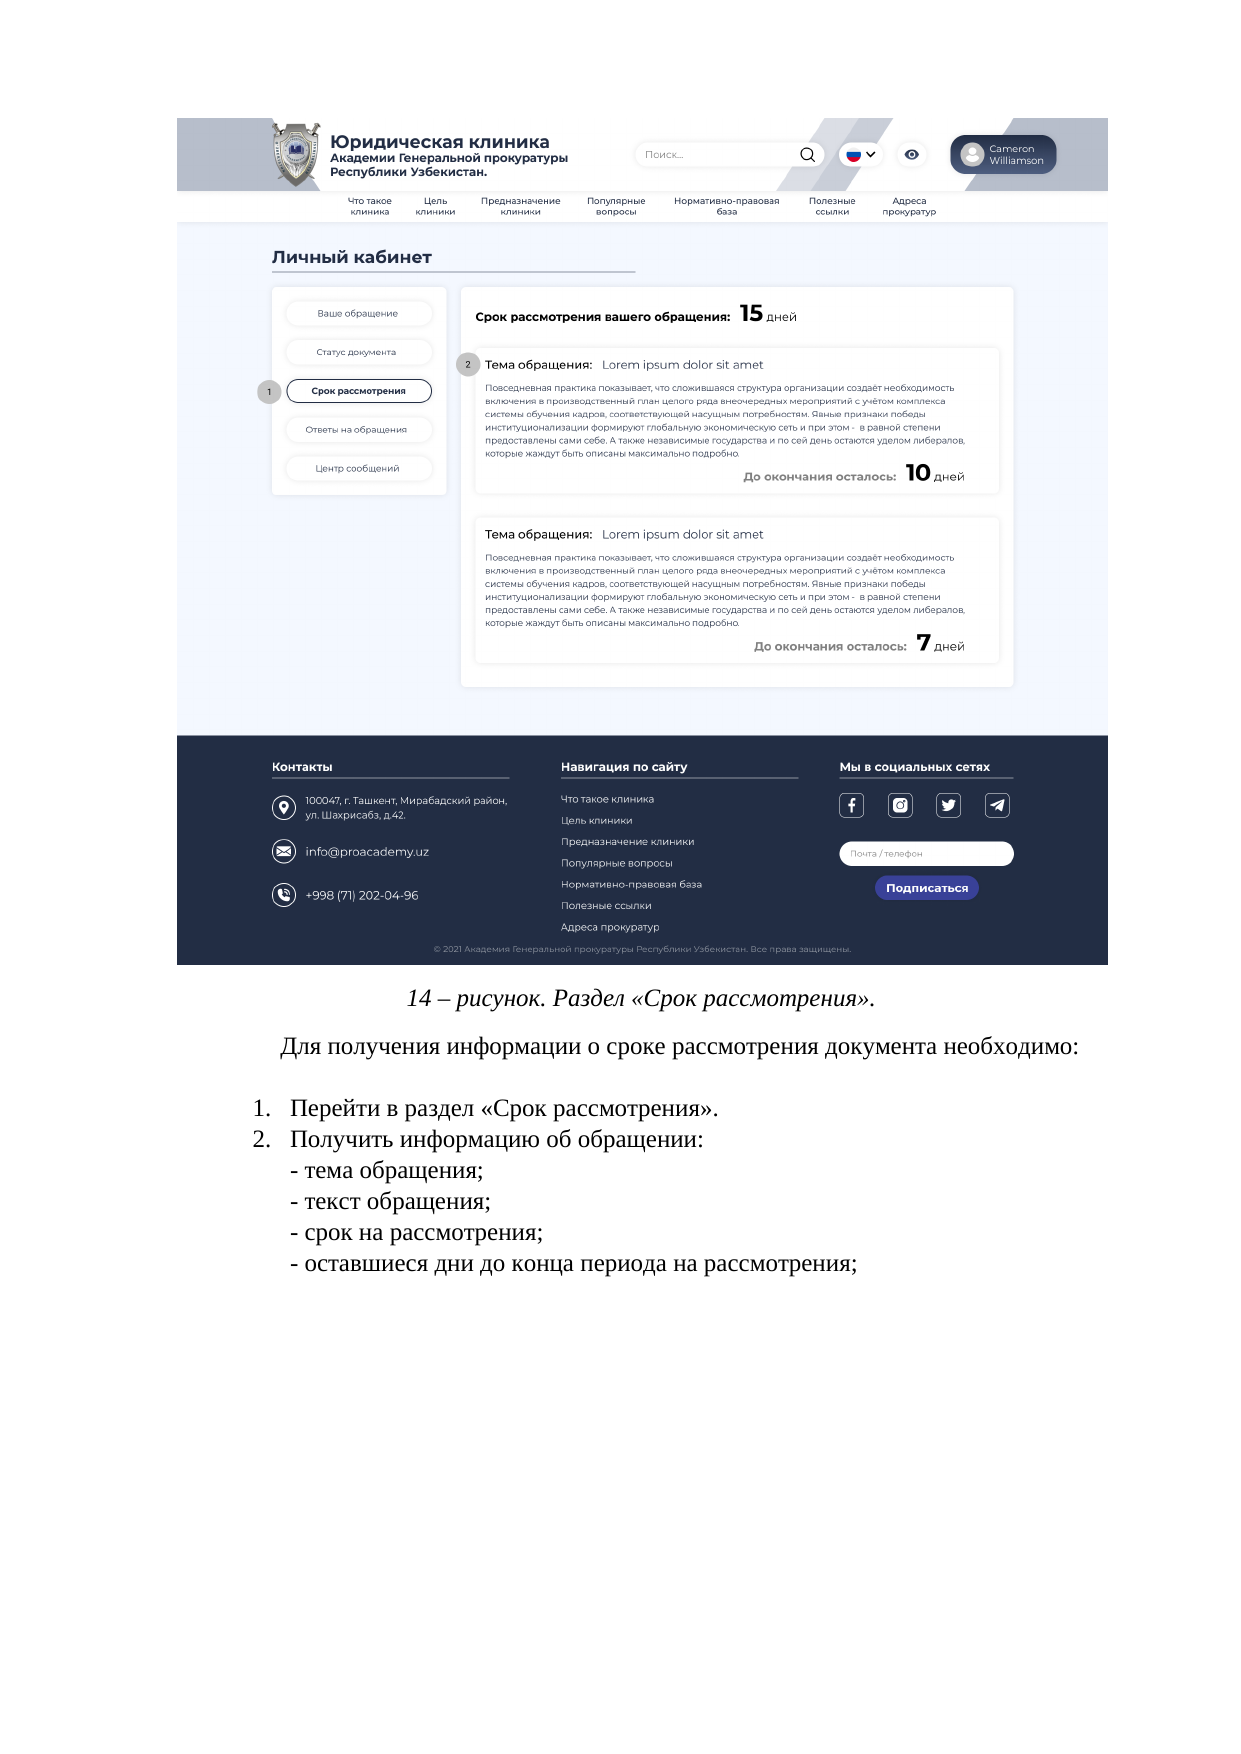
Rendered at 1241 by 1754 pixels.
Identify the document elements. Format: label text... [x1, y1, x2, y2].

list - оставшиеся дни до конца периода на рассмотрения; [290, 1248, 1107, 1277]
list - тема обращения; [290, 1155, 1107, 1184]
list - срок на рассмотрения; [290, 1217, 1107, 1246]
list Для получения информации о сроке рассмотрения документа необходимо: [252, 1031, 1107, 1060]
list - текст обращения; [290, 1186, 1107, 1215]
list Перейти в раздел «Срок рассмотрения». [252, 1093, 1107, 1122]
text 14 – рисунок. Раздел «Срок рассмотрения». [177, 983, 1107, 1012]
list Получить информацию об обращении: [252, 1124, 1107, 1153]
picture [177, 118, 1108, 965]
